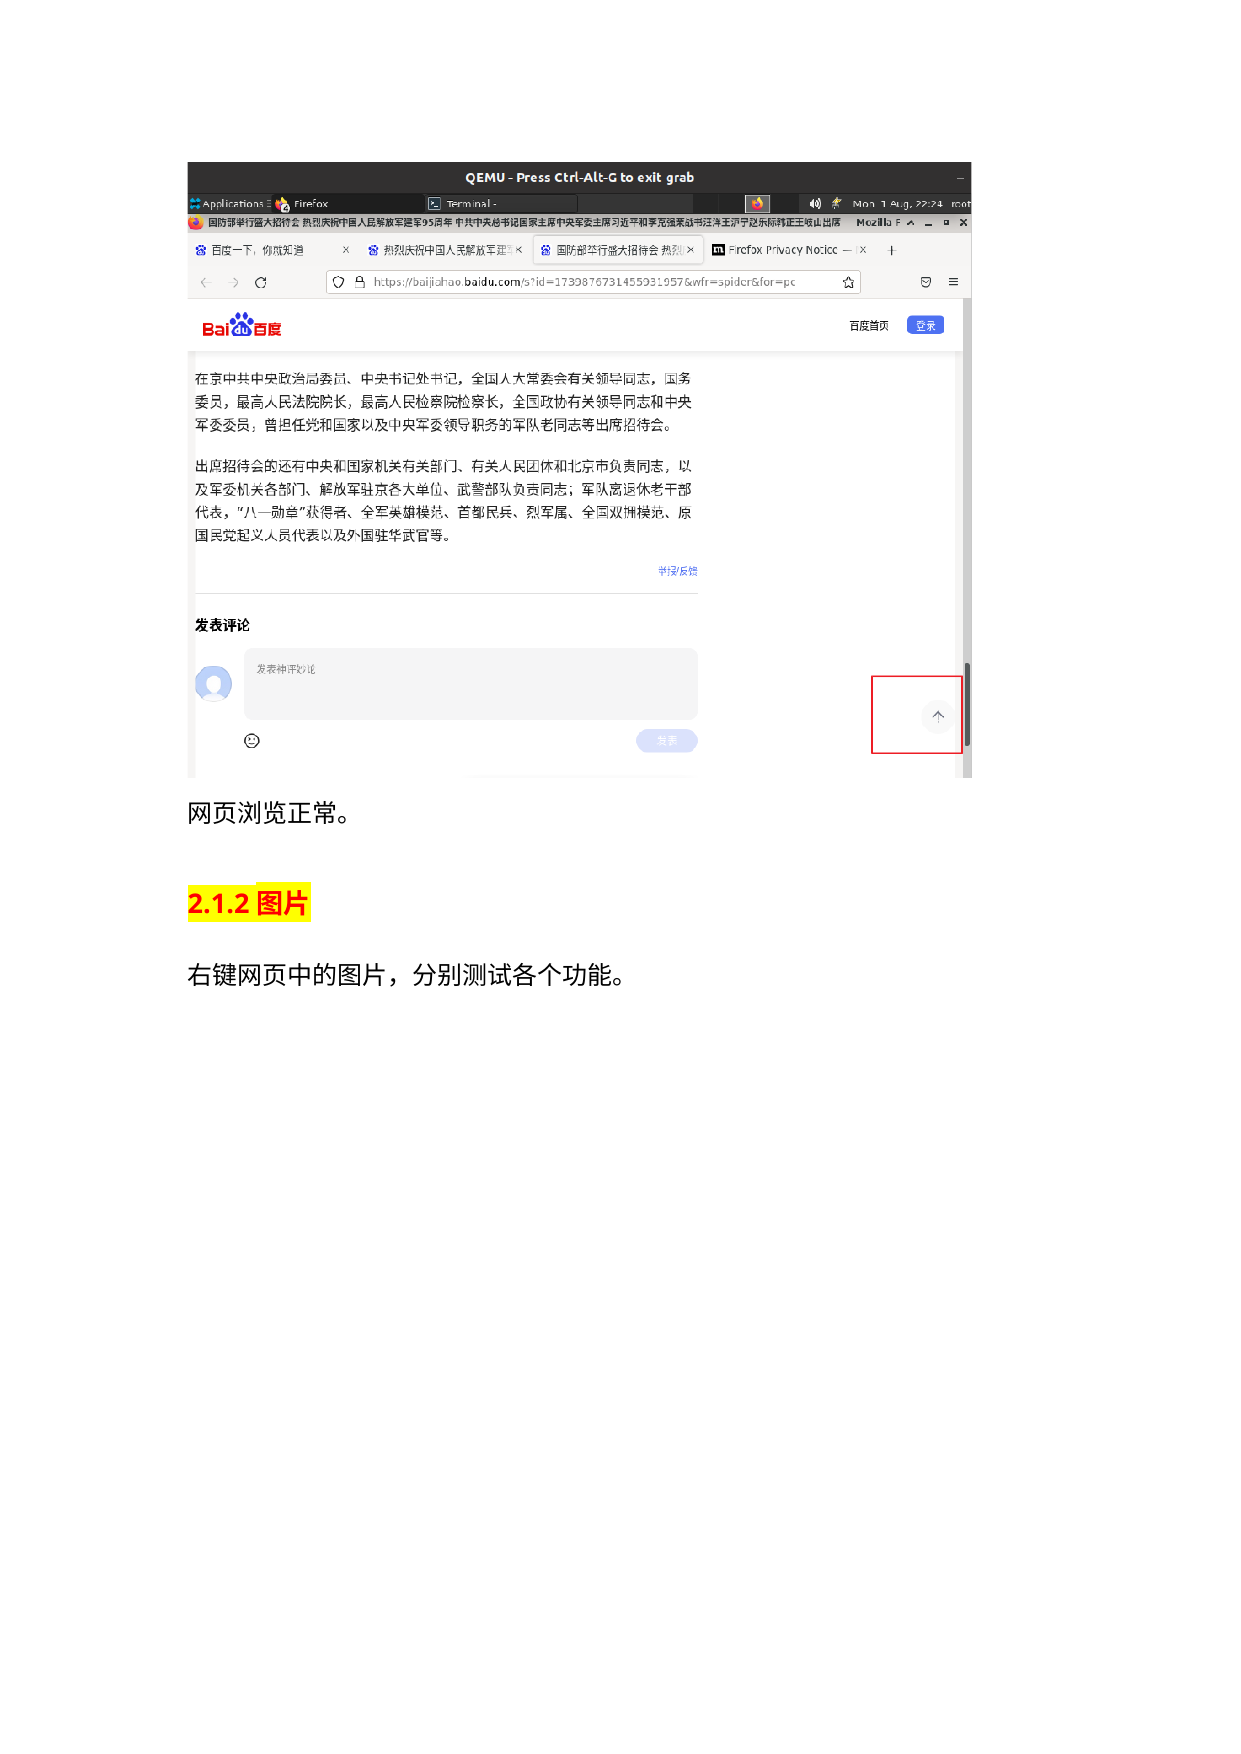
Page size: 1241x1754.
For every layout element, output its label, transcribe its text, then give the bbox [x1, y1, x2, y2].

subtitle 2.1.2 图片 [187, 869, 1053, 934]
text 网页浏览正常。 [187, 779, 1053, 844]
picture [187, 162, 972, 778]
text 右键网页中的图片，分别测试各个功能。 [187, 941, 1053, 1006]
